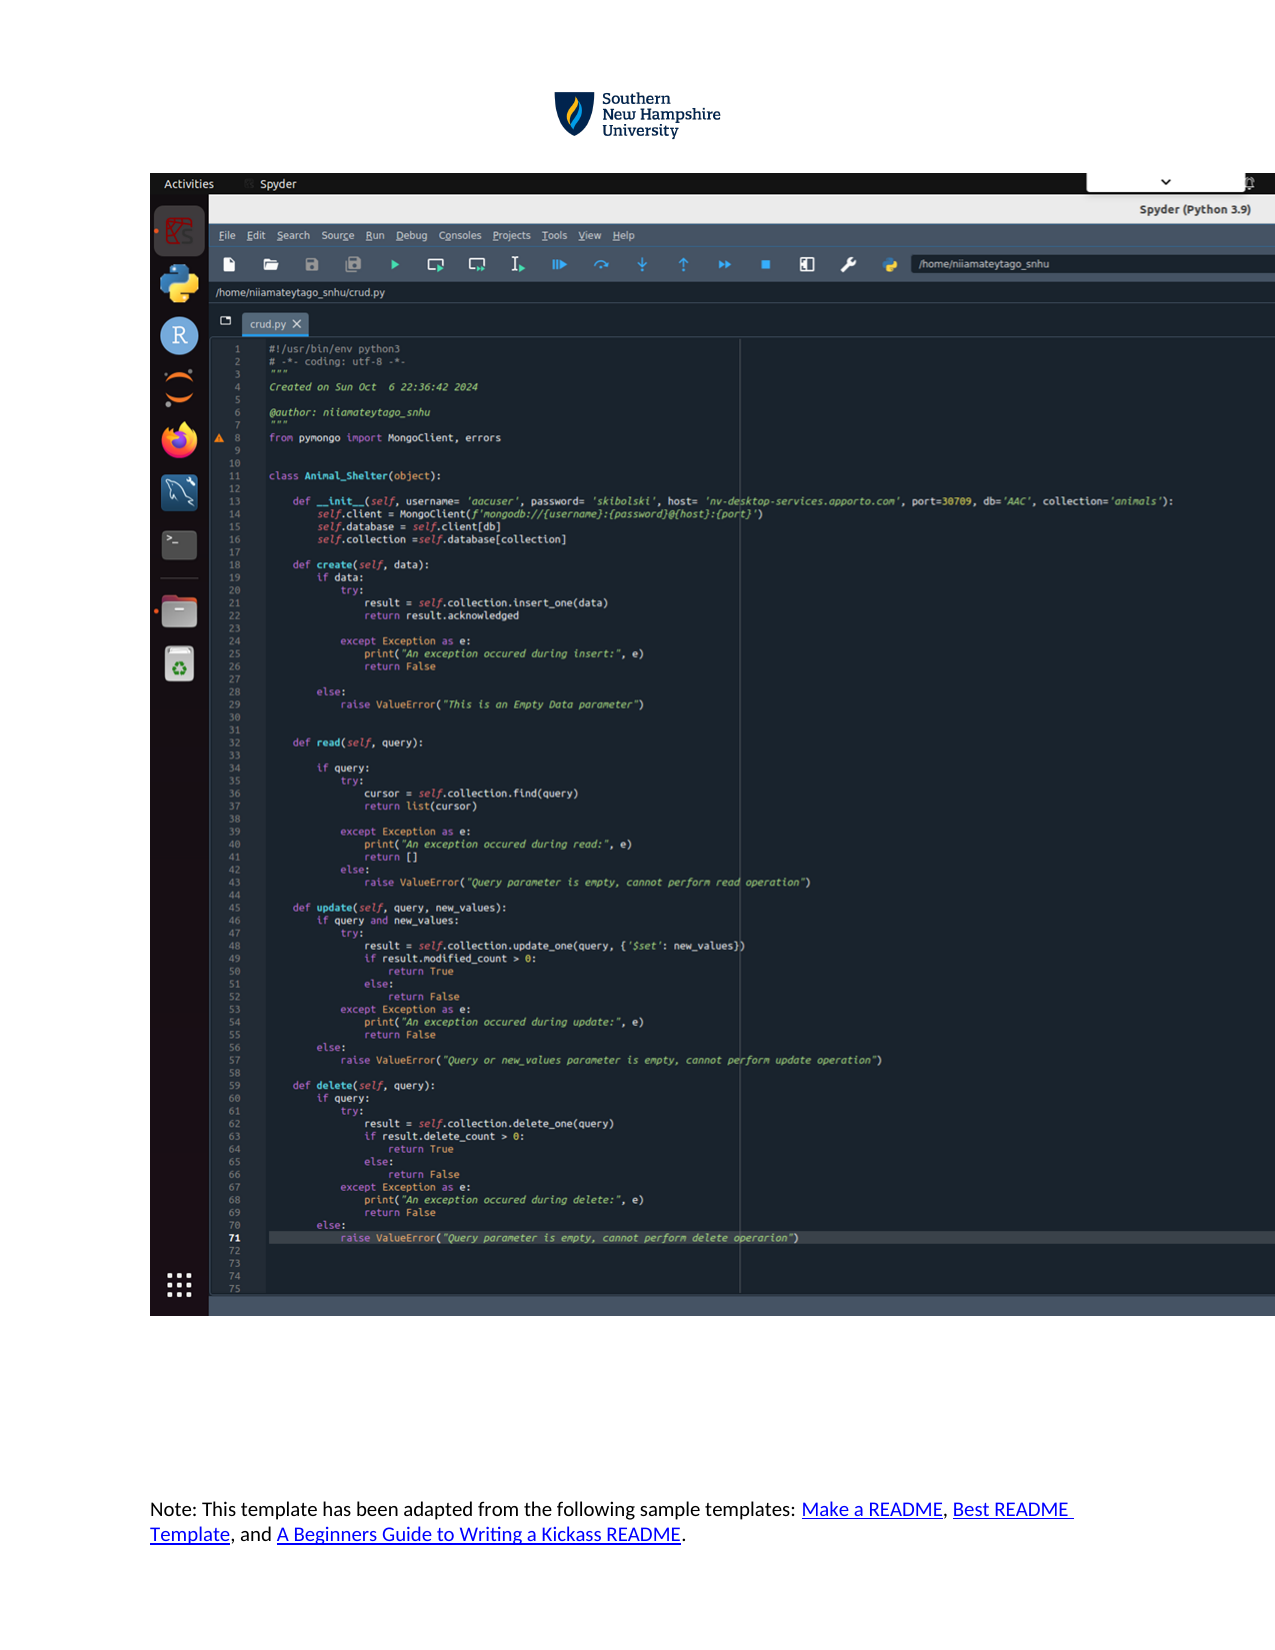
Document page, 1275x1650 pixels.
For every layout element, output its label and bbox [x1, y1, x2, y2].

picture [150, 173, 1275, 1316]
picture [546, 75, 729, 154]
